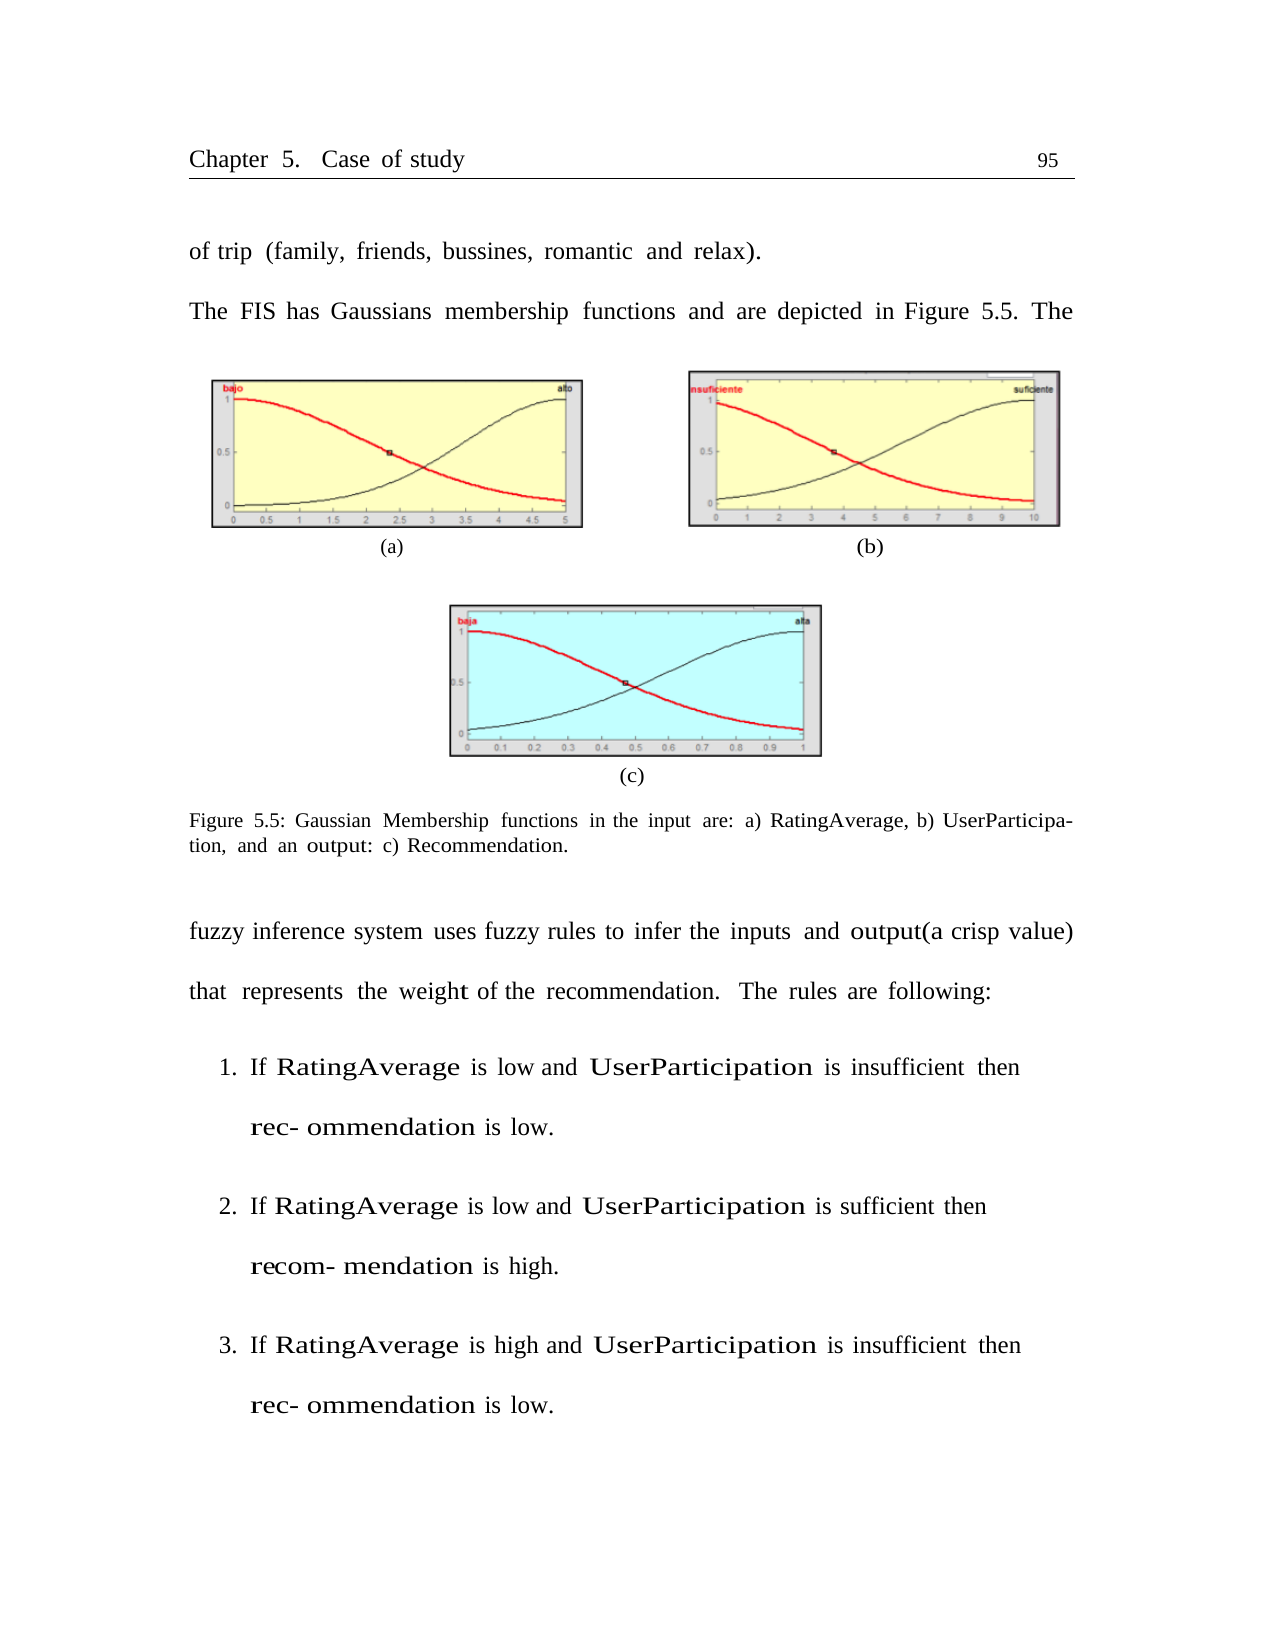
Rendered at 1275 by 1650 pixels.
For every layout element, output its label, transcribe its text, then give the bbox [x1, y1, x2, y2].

picture [449, 604, 823, 757]
text of trip (family, friends, bussines, romantic and relax). [189, 236, 1096, 264]
text (a) (b) [380, 534, 1096, 558]
picture [688, 370, 1061, 527]
text 1. If RatingAverage is low and UserParticipation is insufficient then rec- ommendation is low. [219, 1052, 1079, 1141]
text fuzzy inference system uses fuzzy rules to infer the inputs and output(a crisp value) [189, 916, 1096, 945]
text that represents the weight of the recommendation. The rules are following: [189, 976, 1096, 1005]
text Figure 5.5: Gaussian Membership functions in the input are: a) RatingAverage, b) UserParticipa- tion, and an output: c) Recommendation. [189, 808, 1078, 857]
picture [211, 379, 584, 528]
text The FIS has Gaussians membership functions and are depicted in Figure 5.5. The [189, 296, 1096, 325]
text 2. If RatingAverage is low and UserParticipation is sufficient then recom- mendation is high. [219, 1191, 1079, 1279]
text (c) [616, 762, 648, 787]
text 3. If RatingAverage is high and UserParticipation is insufficient then rec- ommendation is low. [219, 1330, 1079, 1419]
